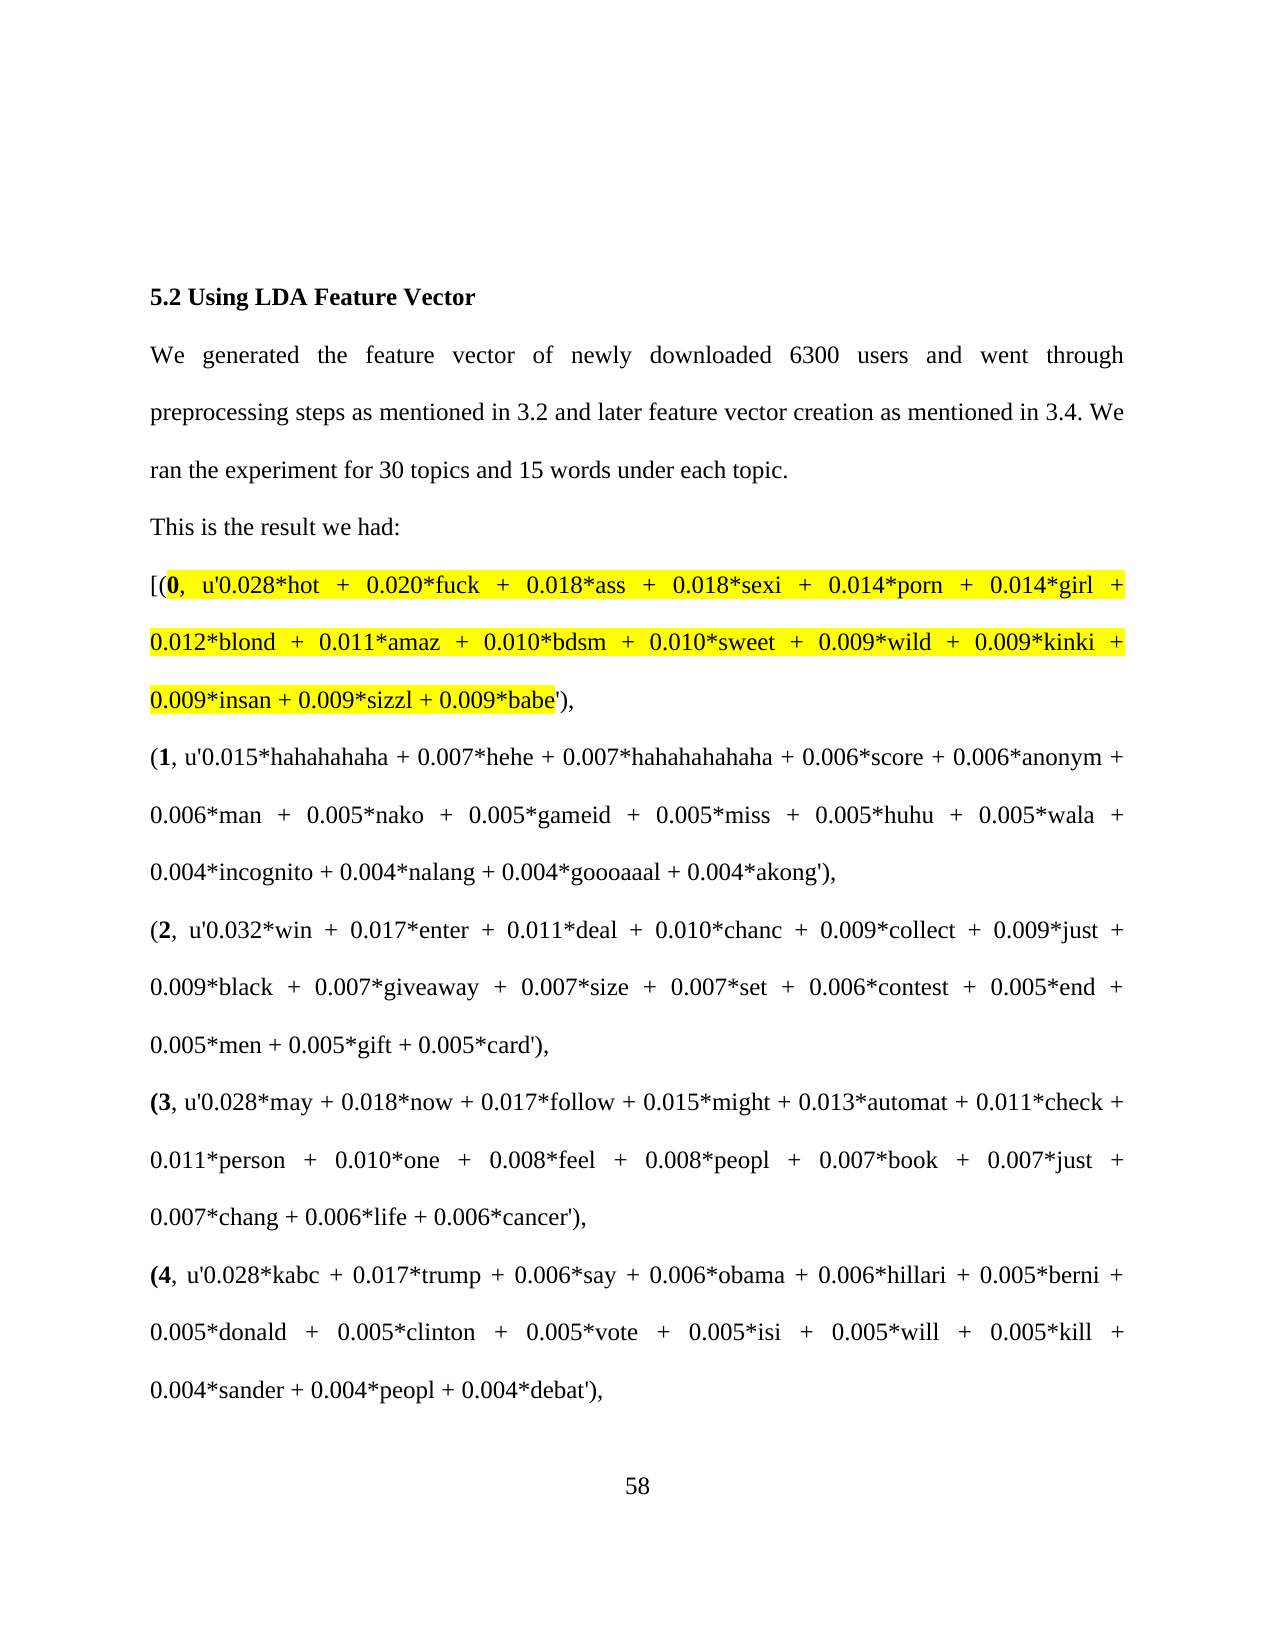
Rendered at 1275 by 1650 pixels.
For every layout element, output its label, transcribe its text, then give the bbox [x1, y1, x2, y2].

text (1, u'0.015*hahahahaha + 0.007*hehe + 0.007*hahahahahaha + 0.006*score + 0.006*anonym + 0.006*man + 0.005*nako + 0.005*gameid + 0.005*miss + 0.005*huhu + 0.005*wala + 0.004*incognito + 0.004*nalang + 0.004*goooaaal + 0.004*akong'), [150, 742, 1125, 886]
text (3, u'0.028*may + 0.018*now + 0.017*follow + 0.015*might + 0.013*automat + 0.011*check + 0.011*person + 0.010*one + 0.008*feel + 0.008*peopl + 0.007*book + 0.007*just + 0.007*chang + 0.006*life + 0.006*cancer'), [150, 1087, 1125, 1231]
text (4, u'0.028*kabc + 0.017*trump + 0.006*say + 0.006*obama + 0.006*hillari + 0.005*berni + 0.005*donald + 0.005*clinton + 0.005*vote + 0.005*isi + 0.005*will + 0.005*kill + 0.004*sander + 0.004*peopl + 0.004*debat'), [150, 1260, 1125, 1404]
text [(0, u'0.028*hot + 0.020*fuck + 0.018*ass + 0.018*sexi + 0.014*porn + 0.014*girl + 0.012*blond + 0.011*amaz + 0.010*bdsm + 0.010*sweet + 0.009*wild + 0.009*kinki + 0.009*insan + 0.009*sizzl + 0.009*babe'), [150, 570, 1125, 628]
text We generated the feature vector of newly downloaded 6300 users and went through preprocessing steps as mentioned in 3.2 and later feature vector creation as mentioned in 3.4. We ran the experiment for 30 topics and 15 words under each topic. [150, 340, 1125, 484]
text This is the result we had: [150, 512, 1125, 541]
text 5.2 Using LDA Feature Vector [150, 282, 1125, 311]
text (2, u'0.032*win + 0.017*enter + 0.011*deal + 0.010*chanc + 0.009*collect + 0.009*just + 0.009*black + 0.007*giveaway + 0.007*size + 0.007*set + 0.006*contest + 0.005*end + 0.005*men + 0.005*gift + 0.005*card'), [150, 915, 1125, 1059]
text [(0, u'0.028*hot + 0.020*fuck + 0.018*ass + 0.018*sexi + 0.014*porn + 0.014*girl + 0.012*blond + 0.011*amaz + 0.010*bdsm + 0.010*sweet + 0.009*wild + 0.009*kinki + 0.009*insan + 0.009*sizzl + 0.009*babe'), [150, 656, 1125, 714]
